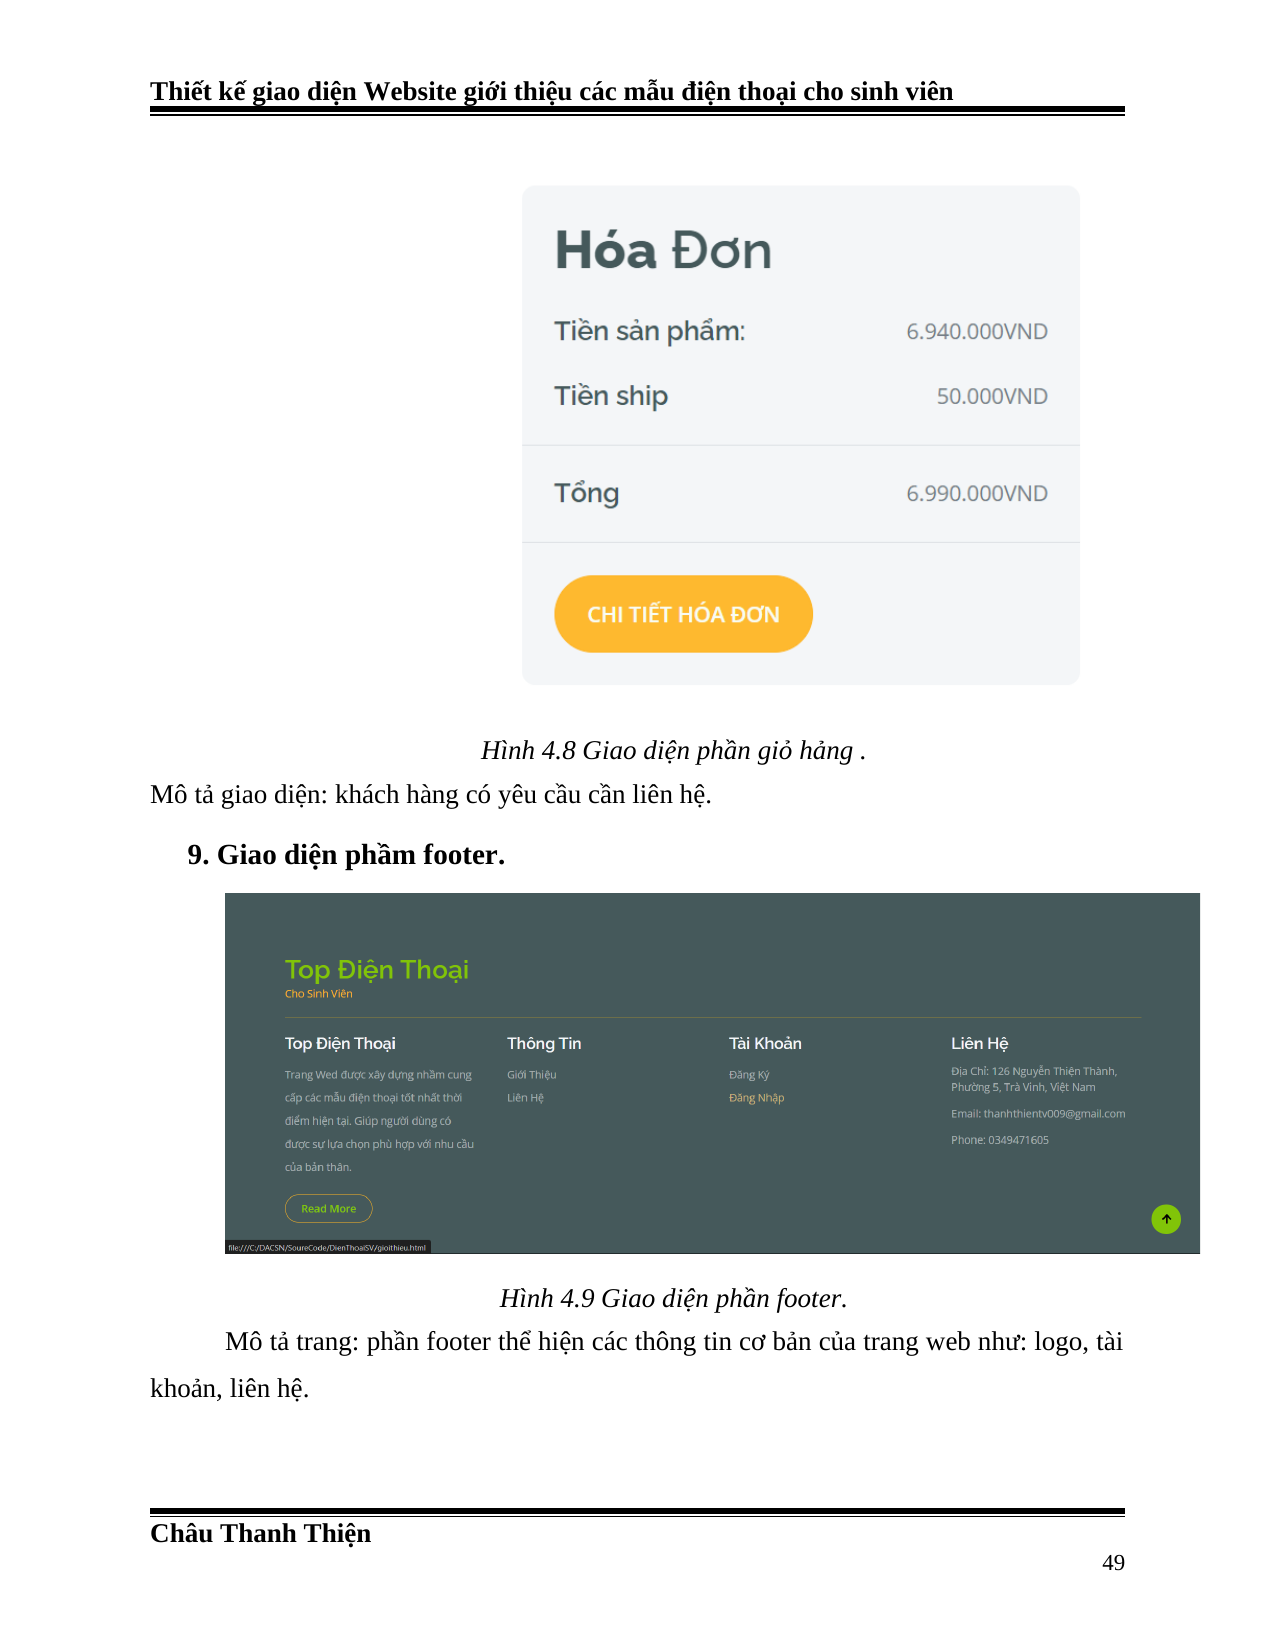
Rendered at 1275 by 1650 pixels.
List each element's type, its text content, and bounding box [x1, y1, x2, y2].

text Mô tả giao diện: khách hàng có yêu cầu cần liên hệ. [150, 778, 1125, 809]
text Hình 4.8 Giao diện phần giỏ hảng . [225, 734, 1125, 765]
picture [225, 893, 1200, 1254]
text Hình 4.9 Giao diện phần footer. [225, 1282, 1125, 1313]
text Mô tả trang: phần footer thể hiện các thông tin cơ bản của trang web như: logo, tài khoản, liên hệ. [150, 1326, 1125, 1403]
picture [225, 150, 1200, 707]
text Giao diện phầm footer. [187, 837, 1125, 871]
